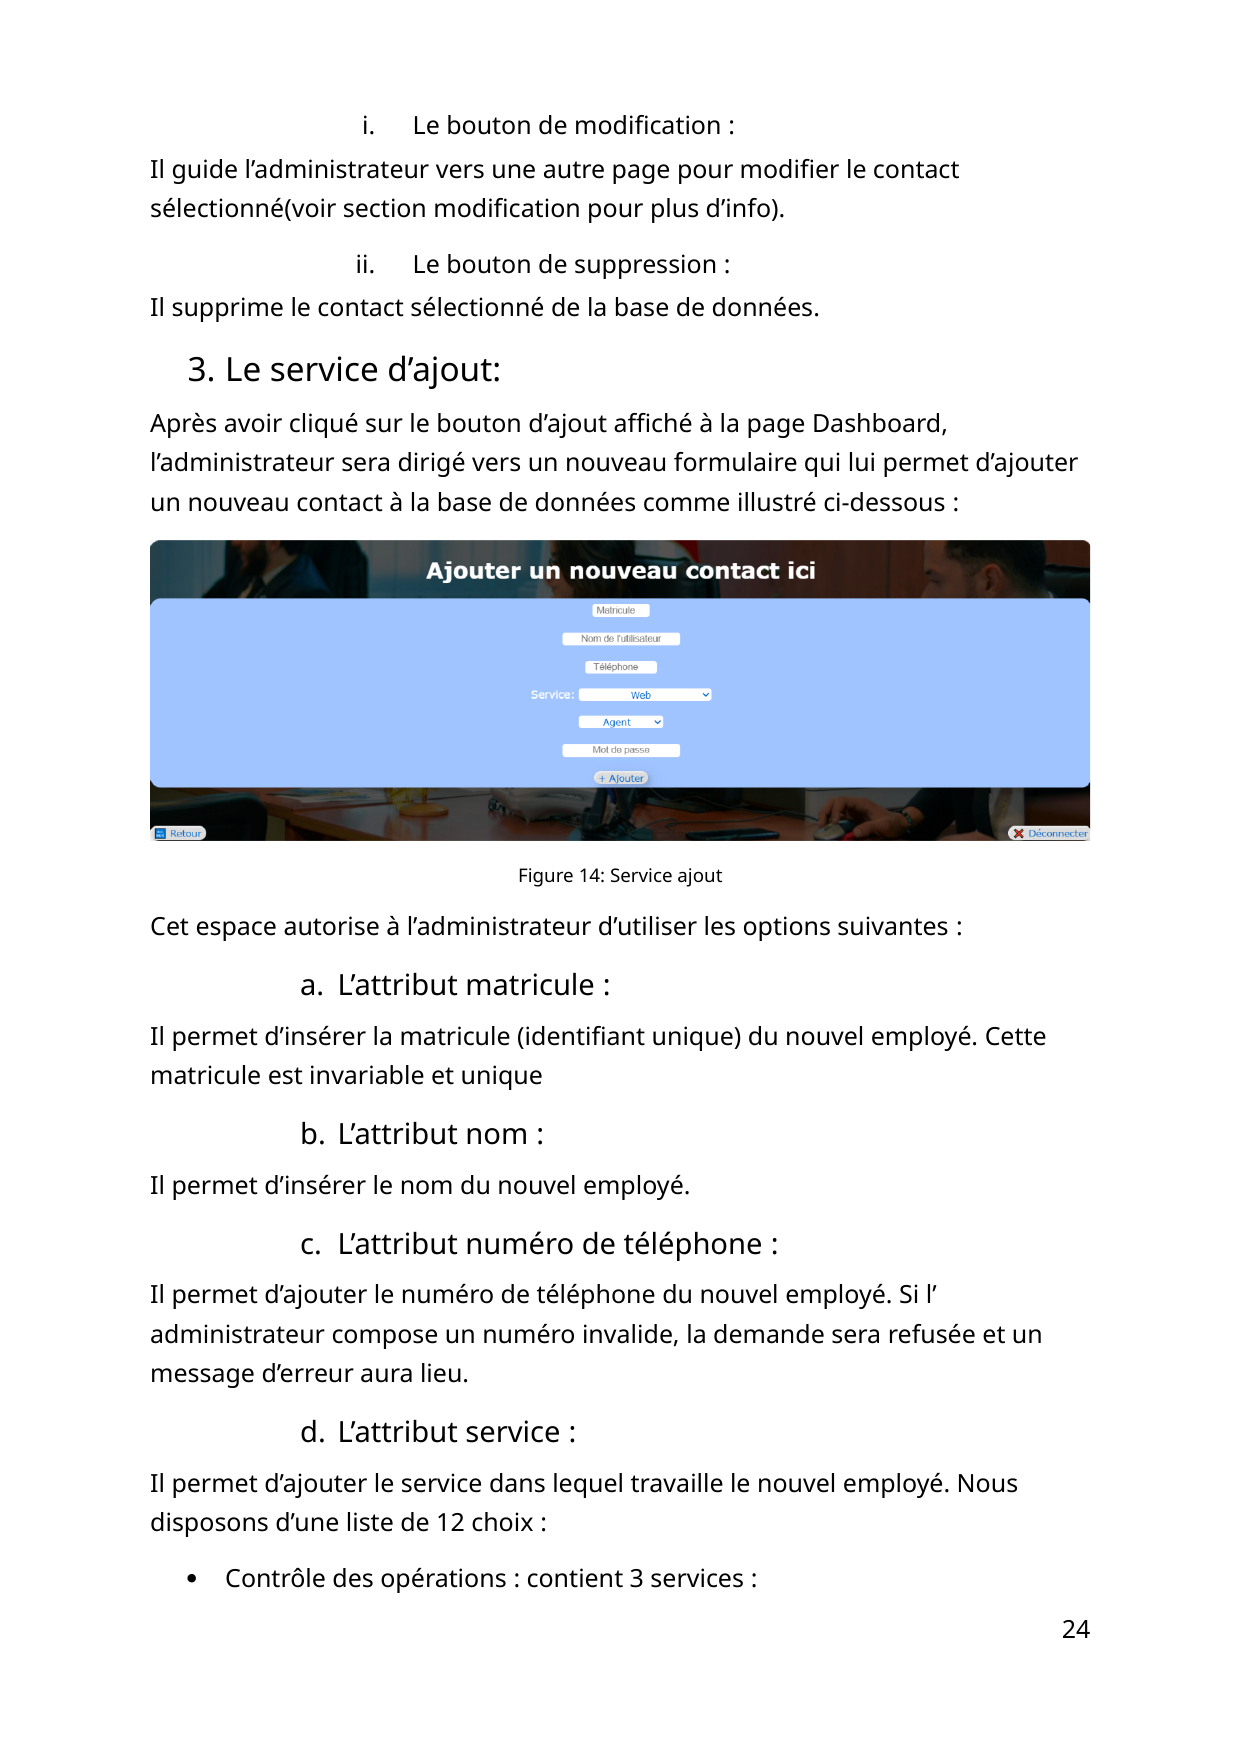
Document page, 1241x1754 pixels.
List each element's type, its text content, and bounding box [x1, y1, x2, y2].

text Il permet d’ajouter le service dans lequel travaille le nouvel employé. Nous disposons d’une liste de 12 choix : [150, 1465, 1090, 1538]
text Il guide l’administrateur vers une autre page pour modifier le contact sélectionné(voir section modification pour plus d’info). [150, 151, 1090, 224]
subtitle Le bouton de suppression : [375, 246, 1090, 280]
text Il permet d’insérer la matricule (identifiant unique) du nouvel employé. Cette matricule est invariable et unique [150, 1018, 1090, 1092]
text Figure 14: Service ajout [150, 862, 1090, 888]
subtitle Le bouton de modification : [375, 108, 1090, 142]
text Il permet d’insérer le nom du nouvel employé. [150, 1167, 1090, 1201]
text Après avoir cliqué sur le bouton d’ajout affiché à la page Dashboard, l’administrateur sera dirigé vers un nouveau formulaire qui lui permet d’ajouter un nouveau contact à la base de données comme illustré ci-dessous : [150, 406, 1090, 518]
subtitle L’attribut service : [300, 1411, 1090, 1451]
subtitle L’attribut matricule : [300, 964, 1090, 1004]
subtitle L’attribut numéro de téléphone : [300, 1223, 1090, 1263]
subtitle Le service d’ajout: [187, 345, 1090, 391]
picture [150, 540, 1091, 841]
text Il supprime le contact sélectionné de la base de données. [150, 289, 1090, 324]
subtitle L’attribut nom : [300, 1113, 1090, 1153]
list Contrôle des opérations : contient 3 services : [187, 1560, 1090, 1594]
text Il permet d’ajouter le numéro de téléphone du nouvel employé. Si l’ administrateur compose un numéro invalide, la demande sera refusée et un message d’erreur aura lieu. [150, 1277, 1090, 1389]
text Cet espace autorise à l’administrateur d’utiliser les options suivantes : [150, 909, 1090, 943]
